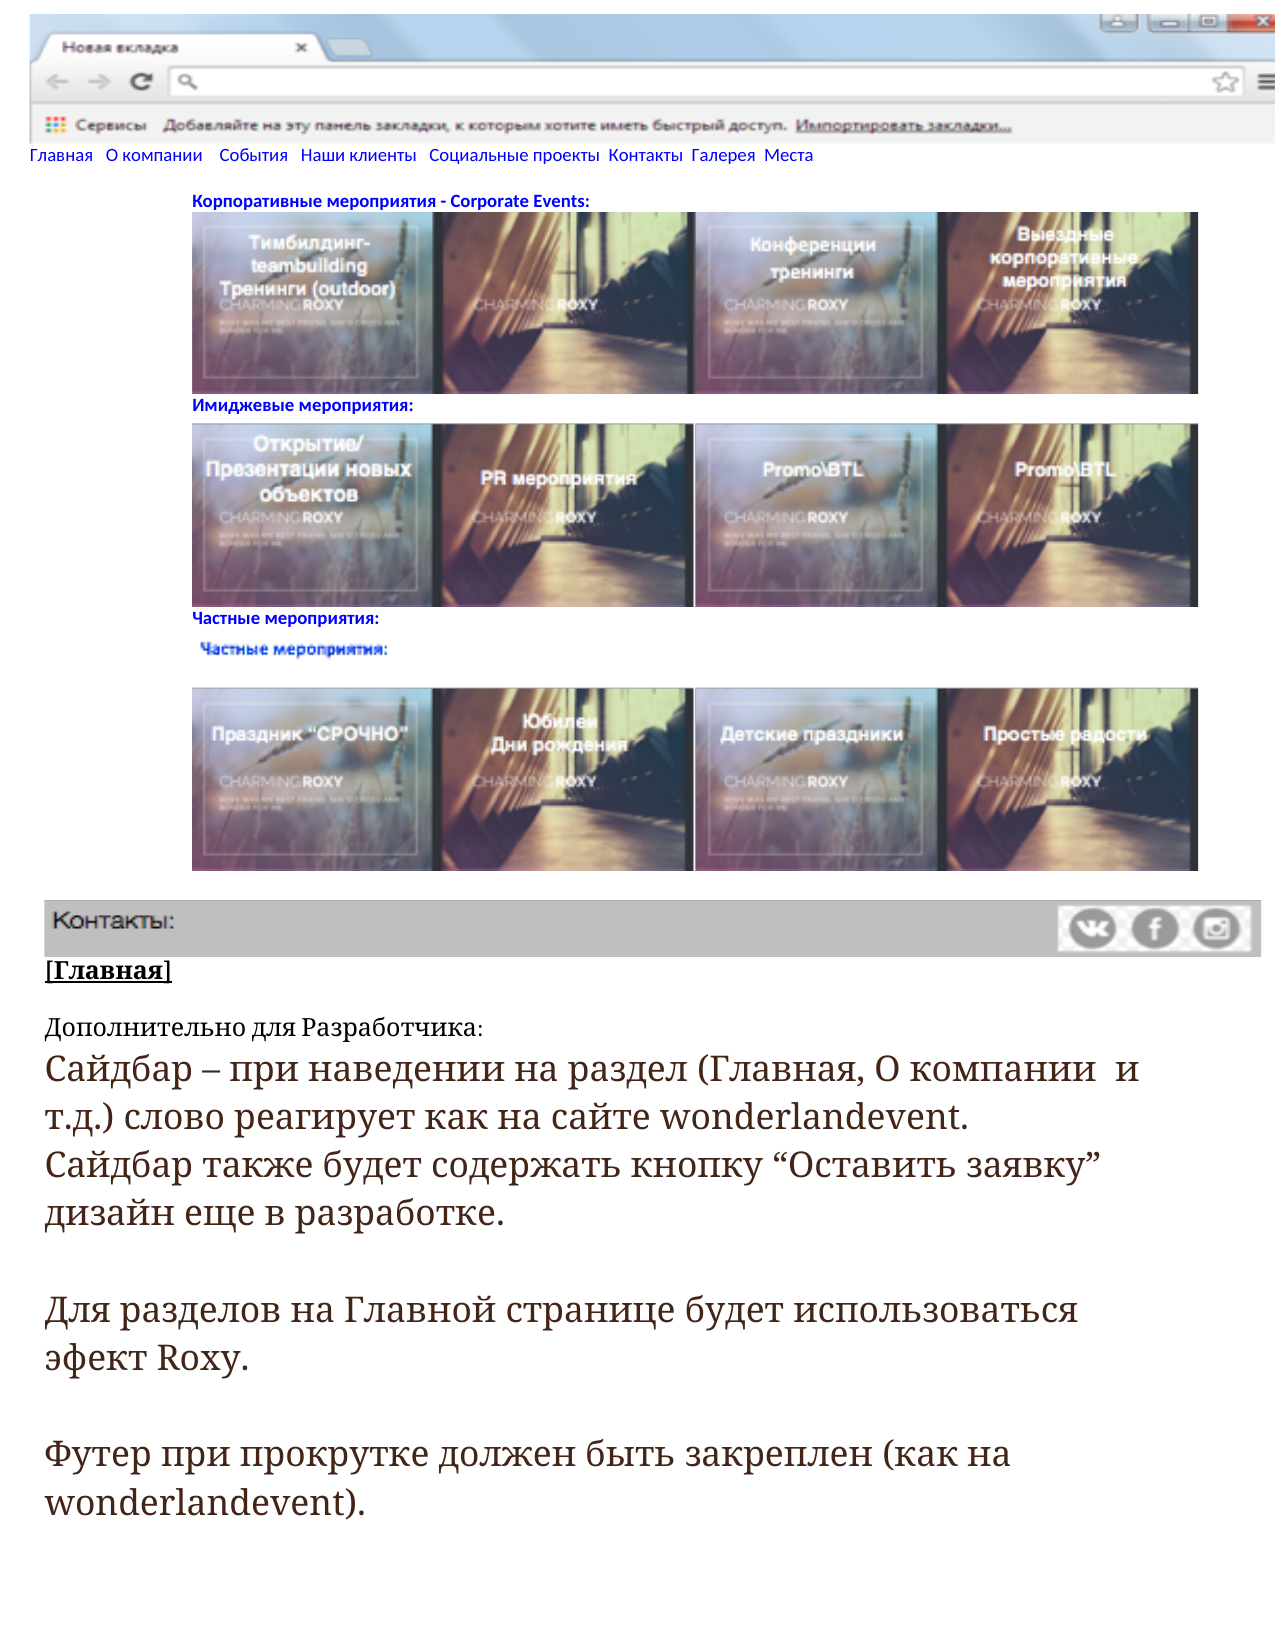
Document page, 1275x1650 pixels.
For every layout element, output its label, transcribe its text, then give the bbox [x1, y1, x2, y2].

text Главная О компании События Наши клиенты Социальные проекты Контакты Галерея Места [29, 144, 1186, 167]
picture [192, 212, 1199, 394]
picture [29, 14, 1275, 144]
text Дополнительно для Разработчика: [44, 1014, 1186, 1043]
picture [192, 416, 1199, 607]
picture [192, 629, 1199, 871]
text Корпоративные мероприятия - Corporate Events: [192, 189, 1186, 212]
text [Главная] [44, 957, 1186, 986]
text Для разделов на Главной странице будет использоваться эфект Roxy. [44, 1284, 1186, 1381]
text Имиджевые мероприятия: [192, 394, 1186, 416]
picture [44, 899, 1262, 957]
text Сайдбар также будет содержать кнопку “Оставить заявку” дизайн еще в разработке. [44, 1139, 1186, 1236]
text Футер при прокрутке должен быть закреплен (как на wonderlandevent). [44, 1429, 1186, 1525]
text Сайдбар – при наведении на раздел (Главная, О компании и т.д.) слово реагирует как на сайте wonderlandevent. [44, 1043, 1186, 1139]
text Частные мероприятия: [192, 607, 1186, 629]
